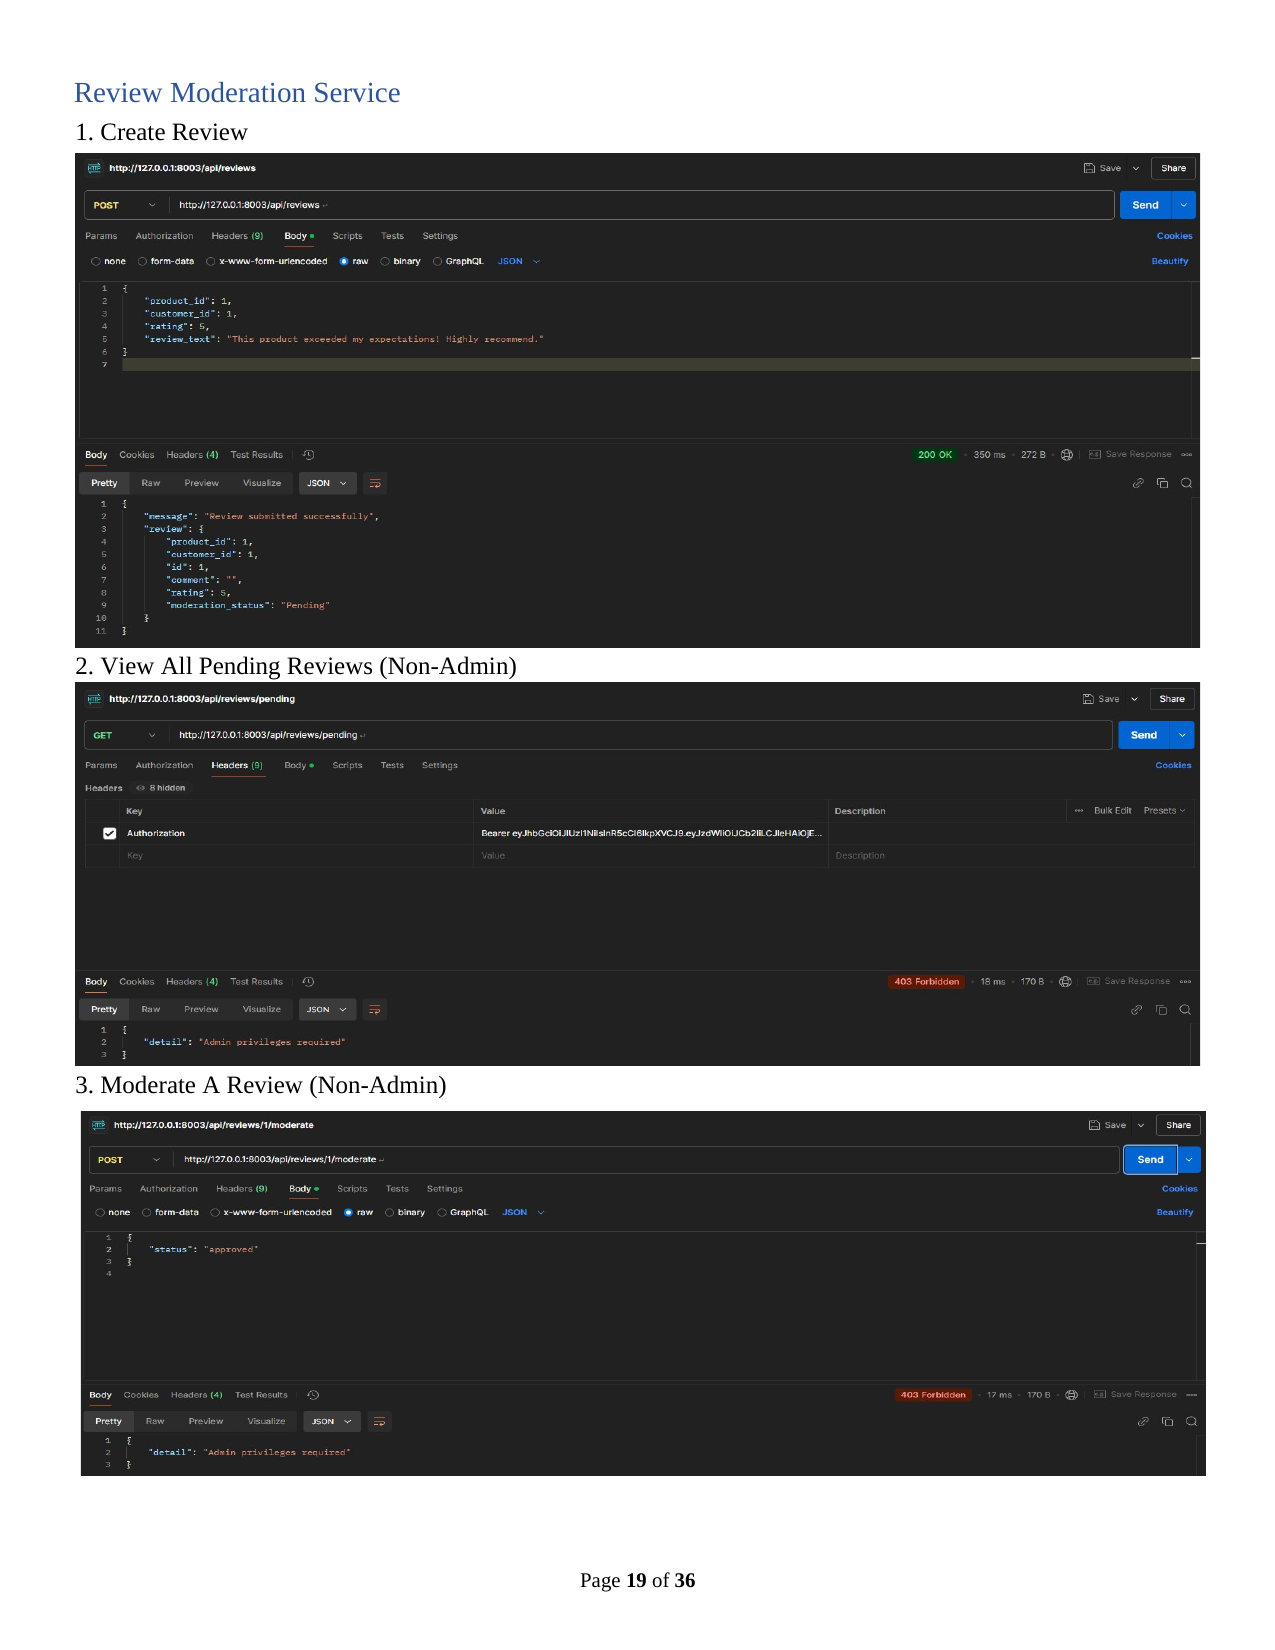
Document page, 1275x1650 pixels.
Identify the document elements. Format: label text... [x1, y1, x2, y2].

list View All Pending Reviews (Non-Admin) [75, 651, 1200, 680]
subtitle Review Moderation Service [73, 75, 428, 108]
picture [75, 153, 1200, 648]
picture [80, 1111, 1206, 1476]
picture [75, 682, 1200, 1066]
list Moderate A Review (Non-Admin) [75, 1070, 1200, 1099]
list Create Review [75, 117, 1200, 146]
